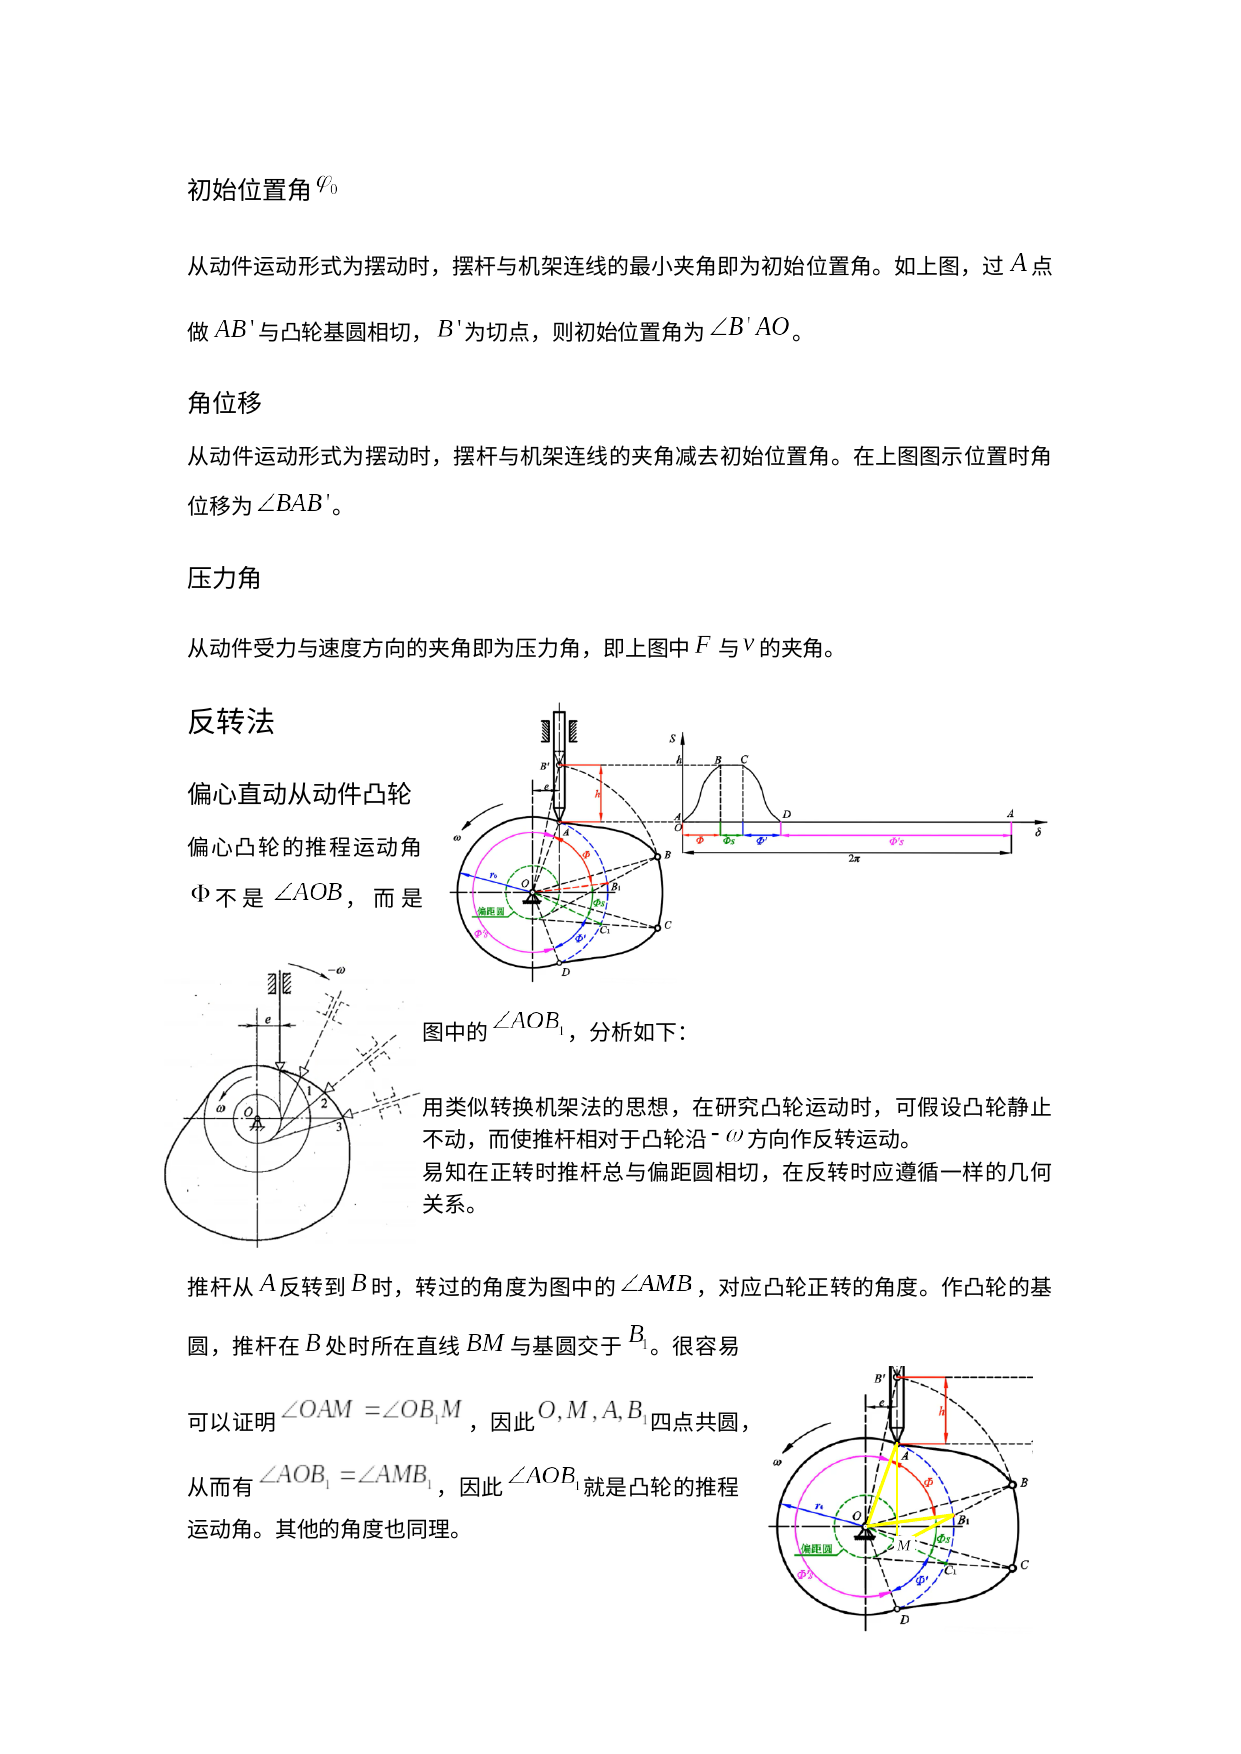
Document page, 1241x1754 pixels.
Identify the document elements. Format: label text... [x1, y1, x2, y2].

text 用类似转换机架法的思想，在研究凸轮运动时，可假设凸轮静止不动，而使推杆相对于凸轮沿方向作反转运动。 [423, 1089, 1053, 1154]
subtitle 角位移 [187, 369, 1053, 434]
picture [758, 1366, 1033, 1635]
text 从动件受力与速度方向的夹角即为压力角，即上图中与的夹角。 [187, 614, 1053, 679]
subtitle 压力角 [187, 544, 1053, 609]
text 从动件运动形式为摆动时，摆杆与机架连线的夹角减去初始位置角。在上图图示位置时角位移为。 [187, 439, 1053, 536]
picture [441, 700, 1053, 985]
text 偏心凸轮的推程运动角不是，而是图中的，分析如下： [187, 829, 1053, 1057]
subtitle 反转法 [187, 687, 1053, 752]
text 易知在正转时推杆总与偏距圆相切，在反转时应遵循一样的几何关系。 [423, 1154, 1053, 1219]
text 从动件运动形式为摆动时，摆杆与机架连线的最小夹角即为初始位置角。如上图，过点做与凸轮基圆相切，为切点，则初始位置角为。 [187, 231, 1053, 361]
text 推杆从反转到时，转过的角度为图中的，对应凸轮正转的角度。作凸轮的基圆，推杆在处时所在直线与基圆交于。很容易可以证明，因此四点共圆，从而有，因此就是凸轮的推程运动角。其他的角度也同理。 [187, 1252, 1053, 1544]
subtitle 偏心直动从动件凸轮 [187, 760, 441, 825]
picture [154, 955, 423, 1250]
subtitle 初始位置角 [187, 162, 1053, 227]
